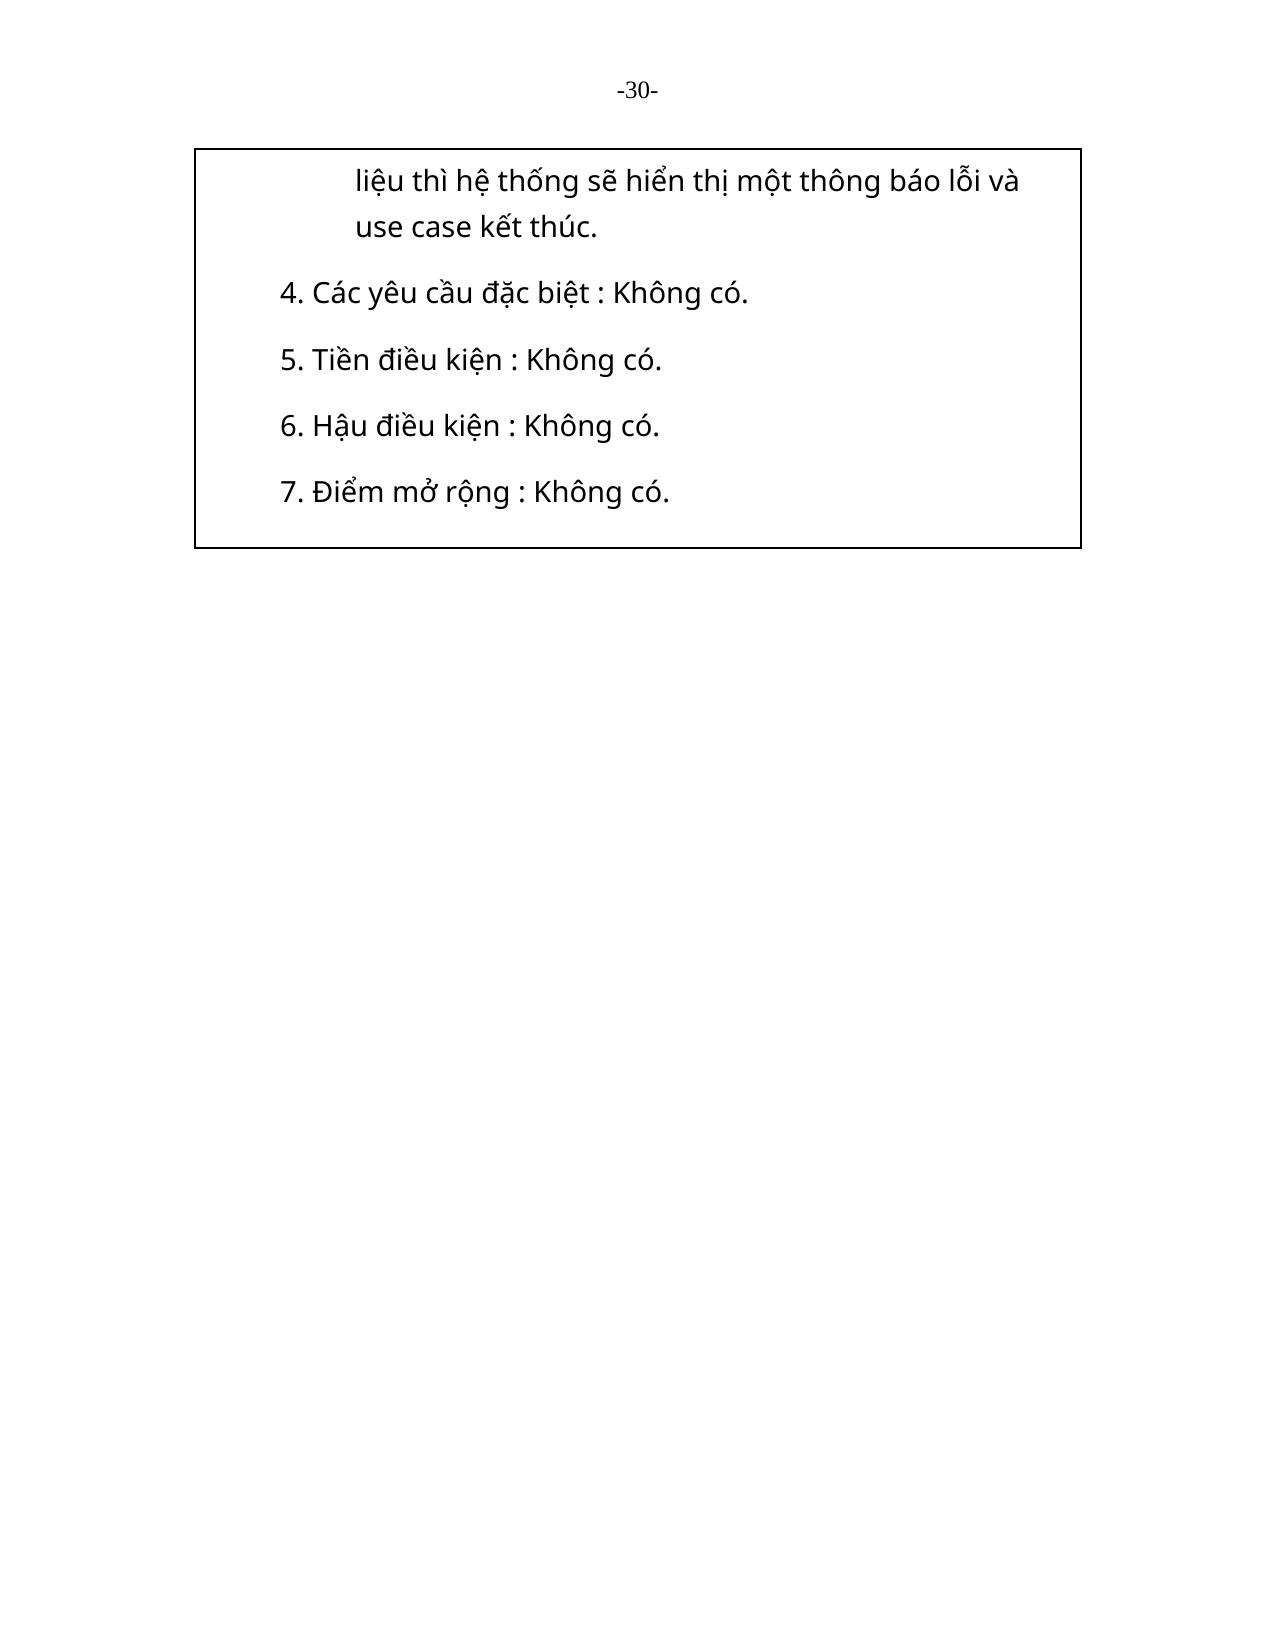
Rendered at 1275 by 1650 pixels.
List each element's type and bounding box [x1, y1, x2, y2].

table_header [196, 150, 1080, 547]
